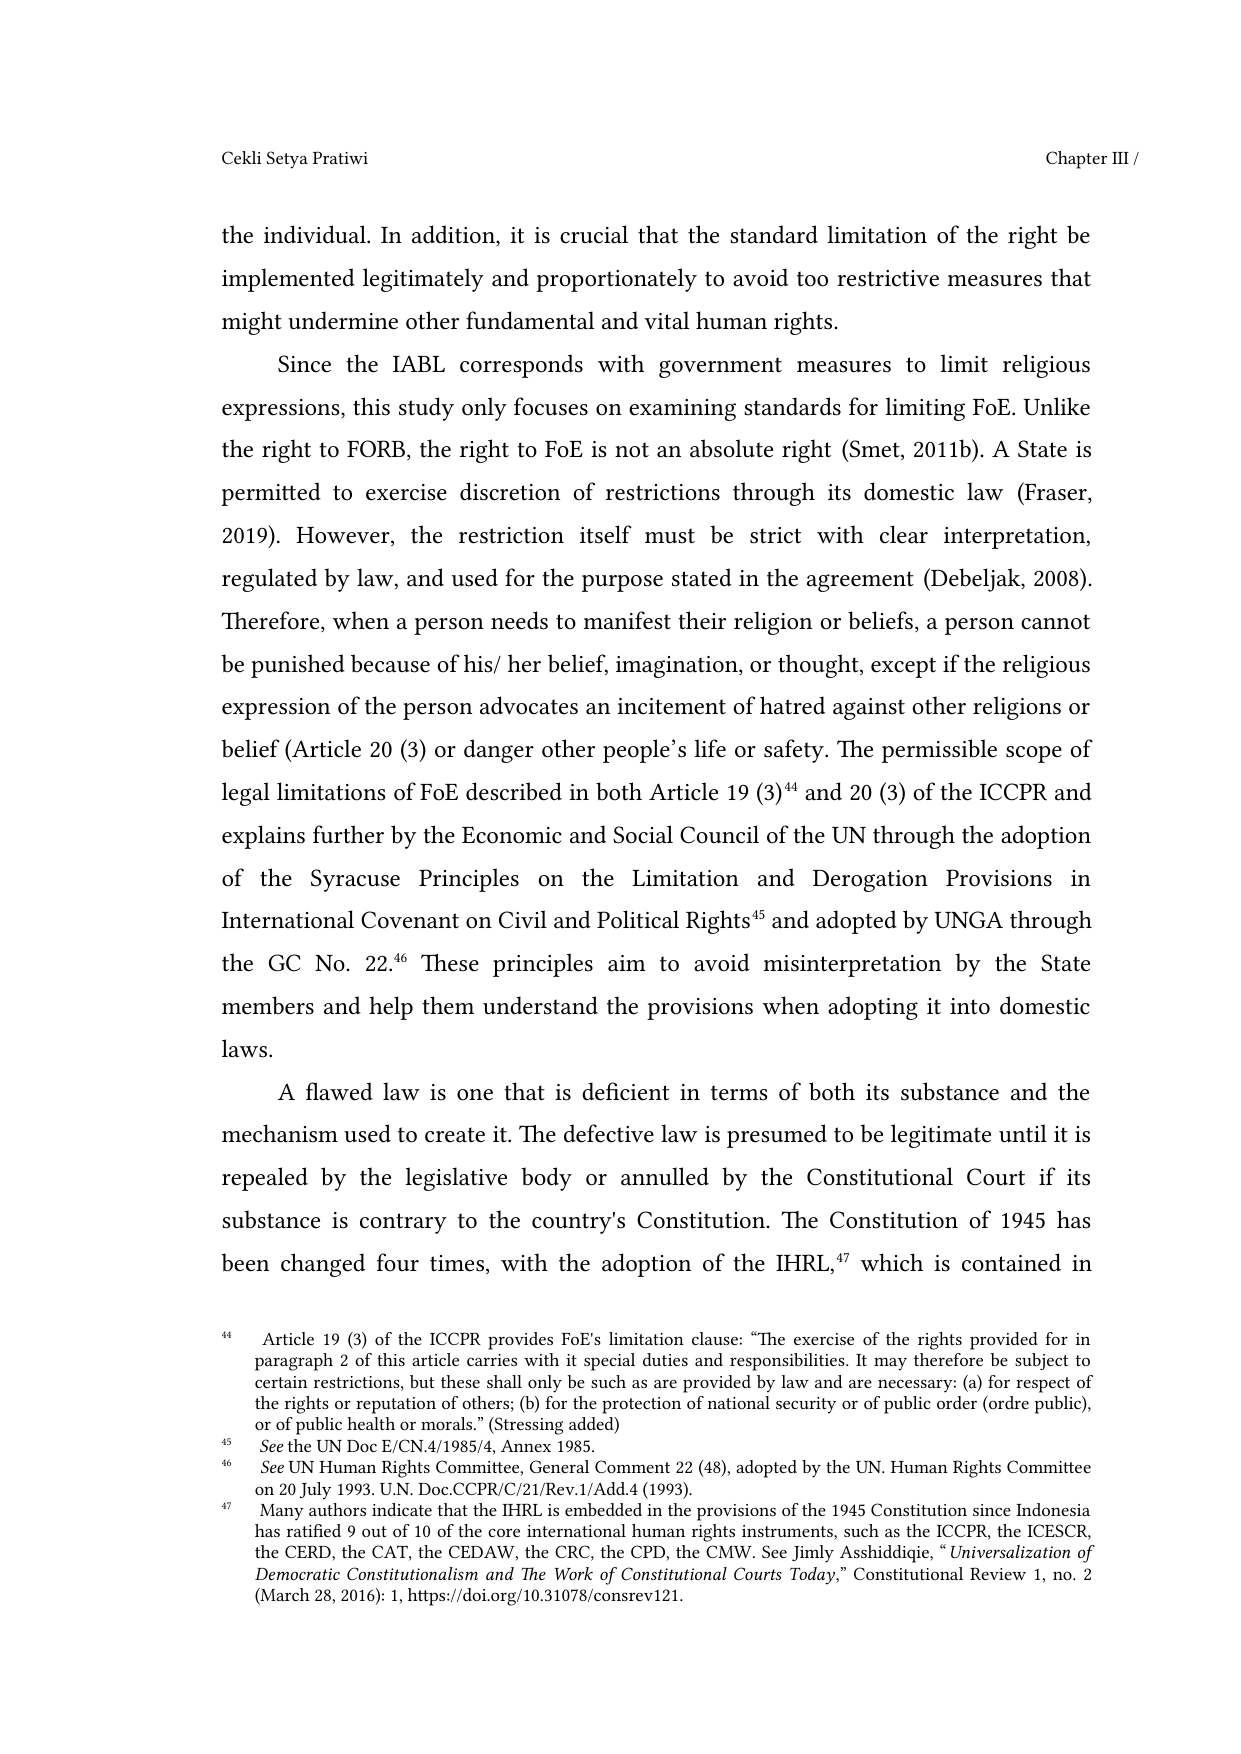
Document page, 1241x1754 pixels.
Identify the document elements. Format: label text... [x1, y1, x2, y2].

text Since the IABL corresponds with government measures to limit religious expressions, this study only focuses on examining standards for limiting FoE. Unlike the right to FORB, the right to FoE is not an absolute right (Smet, 2011b). A State is permitted to exercise discretion of restrictions through its domestic law (Fraser, 2019). However, the restriction itself must be strict with clear interpretation, regulated by law, and used for the purpose stated in the agreement (Debeljak, 2008). Therefore, when a person needs to manifest their religion or beliefs, a person cannot be punished because of his/ her belief, imagination, or thought, except if the religious expression of the person advocates an incitement of hatred against other religions or belief (Article 20 (3) or danger other people’s life or safety. The permissible scope of legal limitations of FoE described in both Article 19 (3) and 20 (3) of the ICCPR and explains further by the Economic and Social Council of the UN through the adoption of the Syracuse Principles on the Limitation and Derogation Provisions in International Covenant on Civil and Political Rights and adopted by UNGA through the GC No. 22. These principles aim to avoid misinterpretation by the State members and help them understand the provisions when adopting it into domestic laws. [221, 350, 1092, 1063]
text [221, 221, 1092, 336]
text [221, 1078, 1092, 1277]
